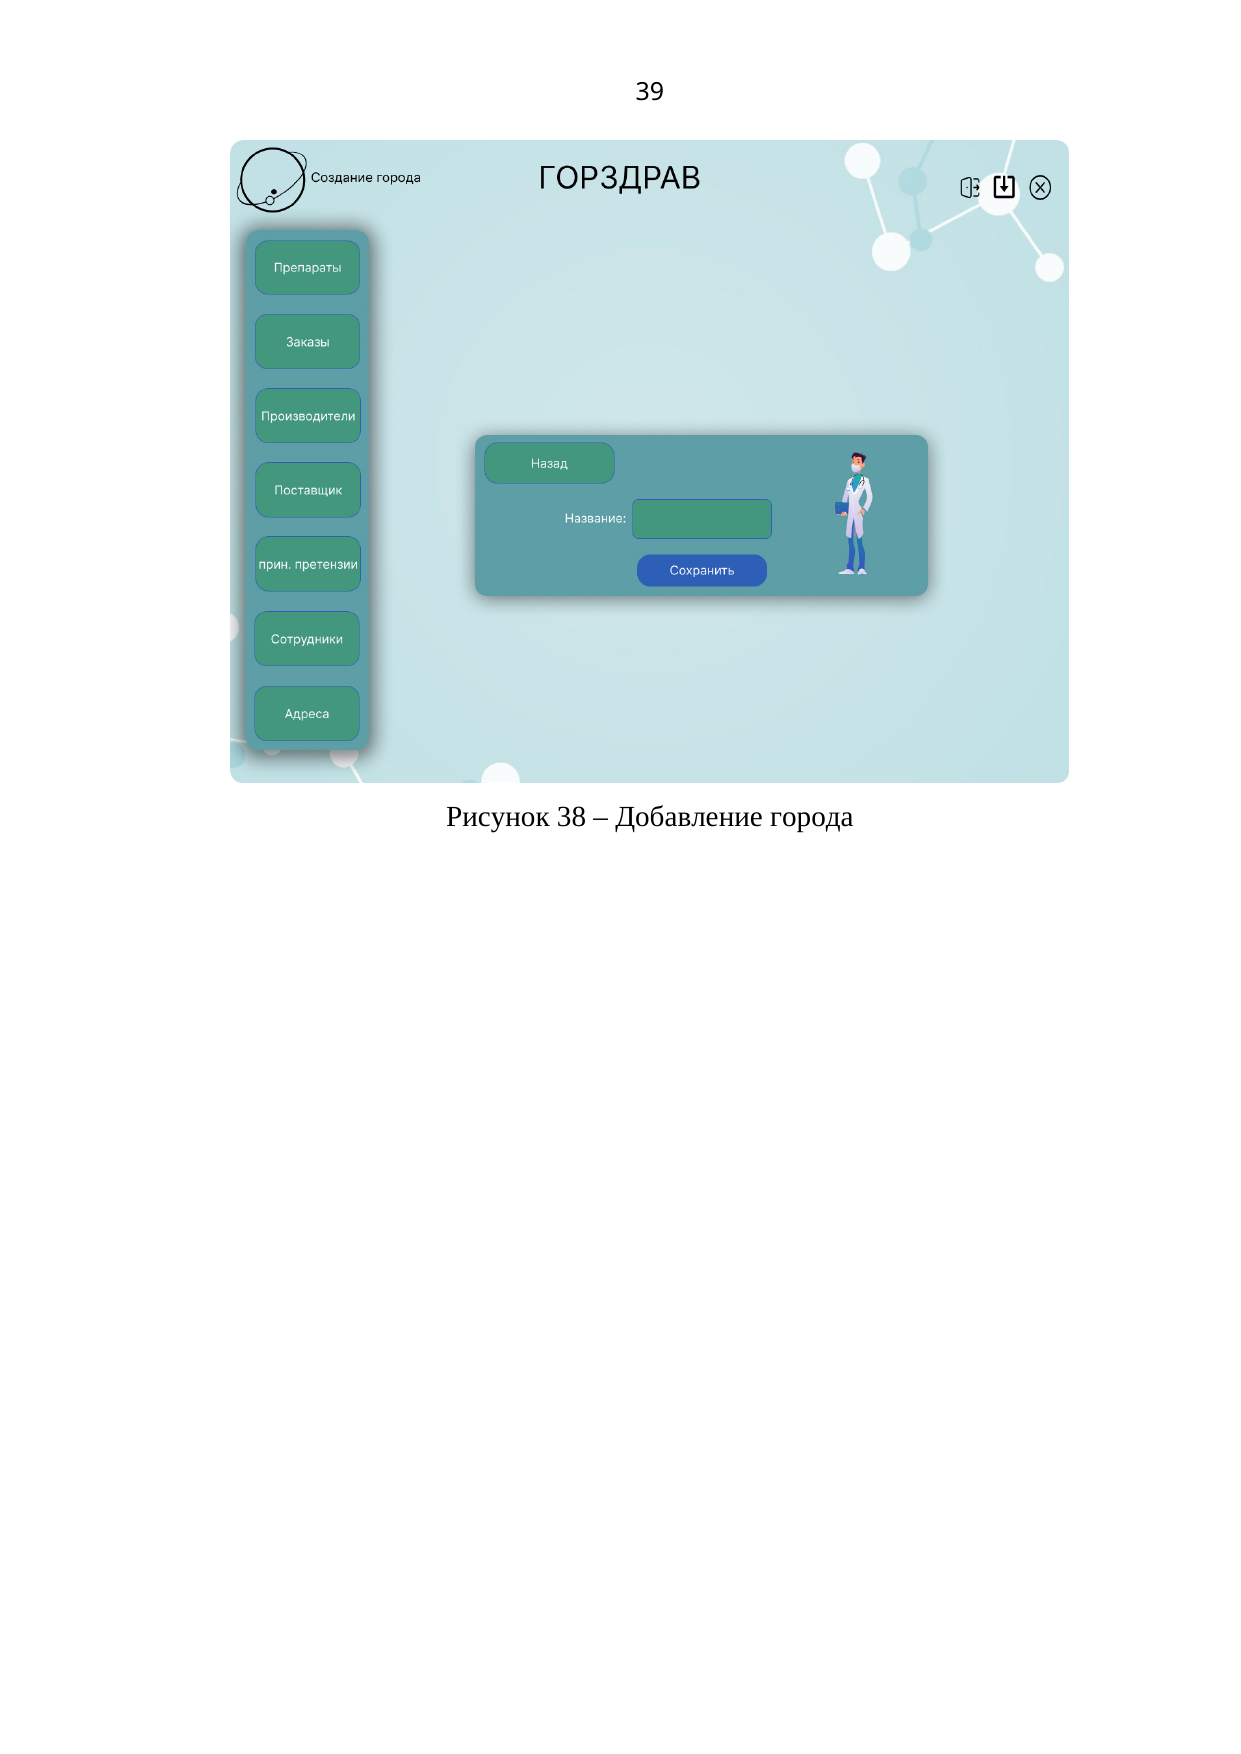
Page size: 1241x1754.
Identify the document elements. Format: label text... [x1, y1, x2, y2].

picture [230, 140, 1069, 783]
